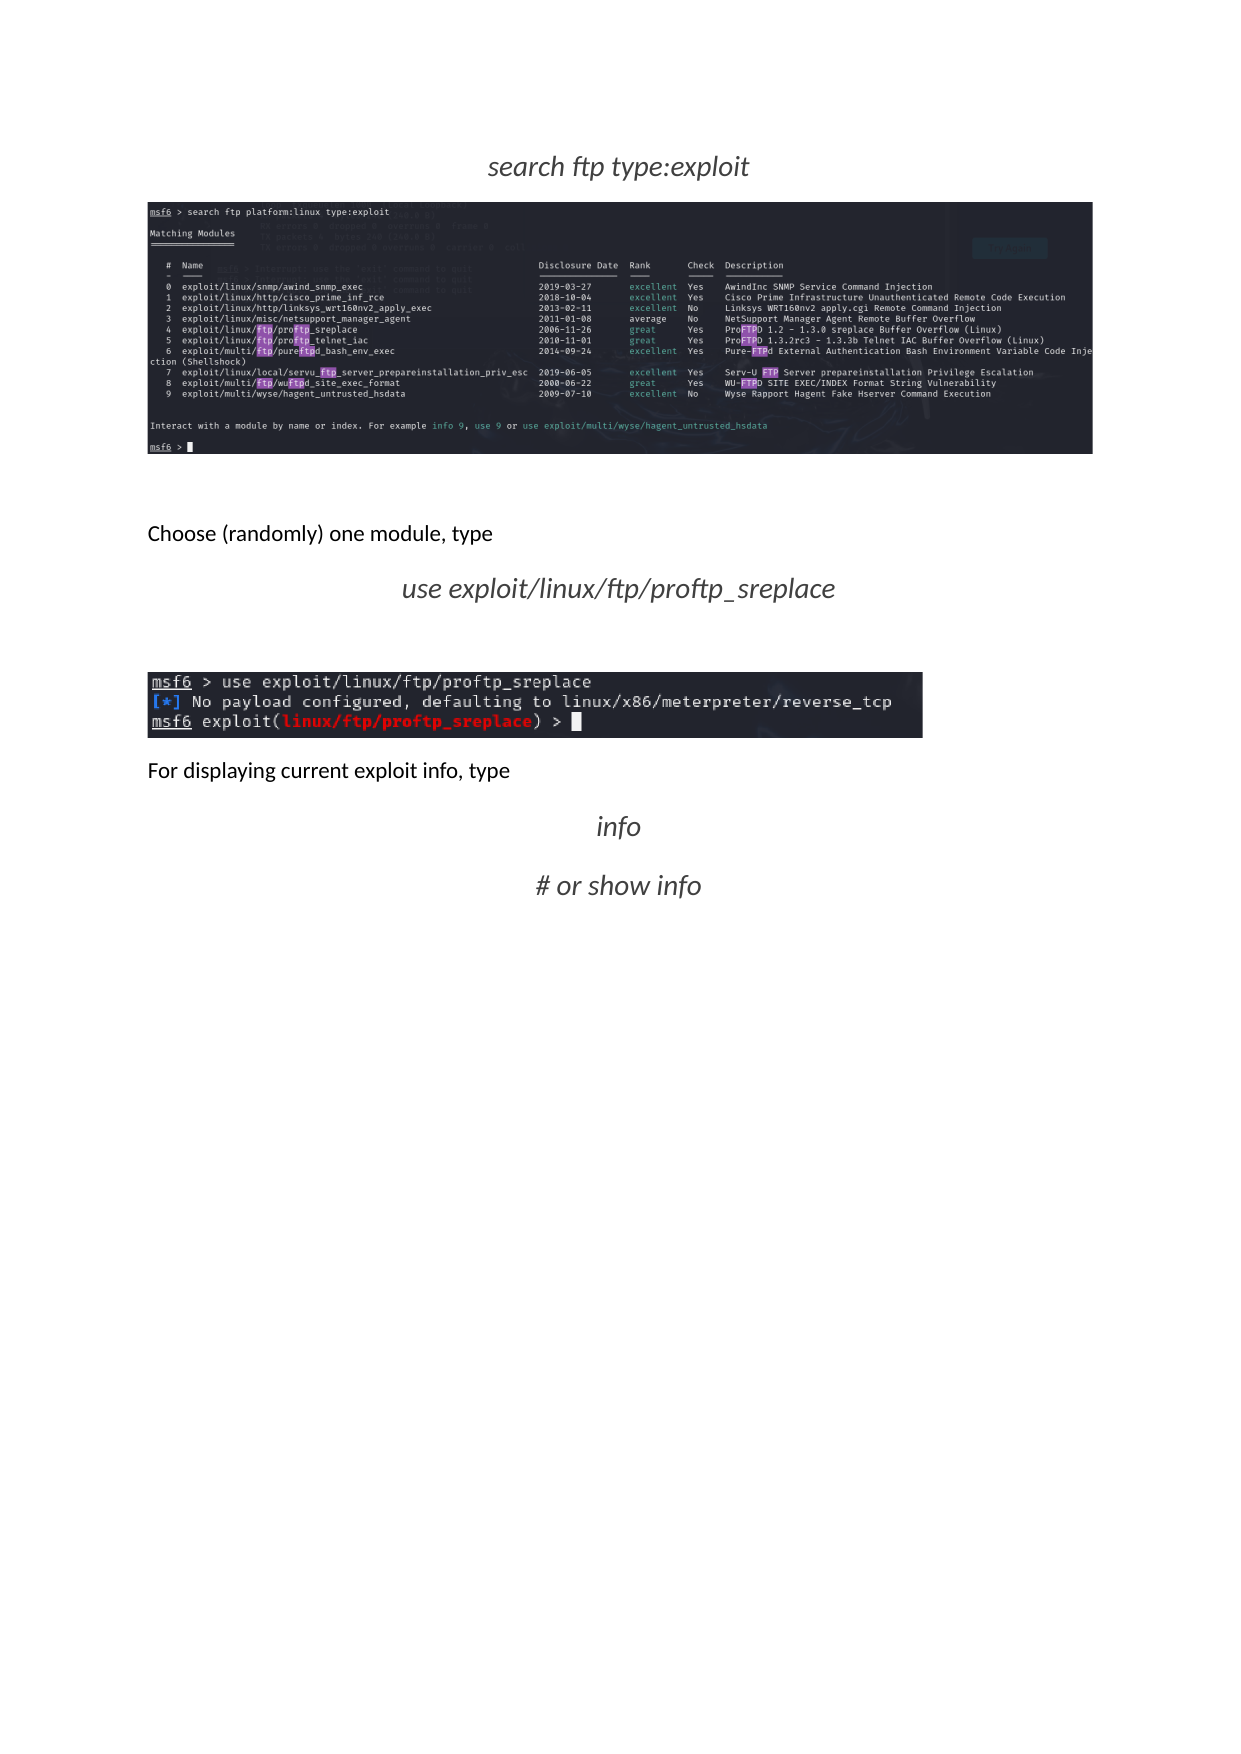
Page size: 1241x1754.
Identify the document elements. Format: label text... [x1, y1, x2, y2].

picture [147, 672, 923, 738]
text For displaying current exploit info, type [148, 757, 1093, 785]
text # or show info [238, 867, 1003, 903]
text Choose (randomly) one module, type [148, 519, 1093, 547]
text info [238, 808, 1003, 843]
text use exploit/linux/ftp/proftp_sreplace [238, 570, 1003, 606]
text search ftp type:exploit [238, 148, 1003, 183]
picture [147, 202, 1093, 454]
